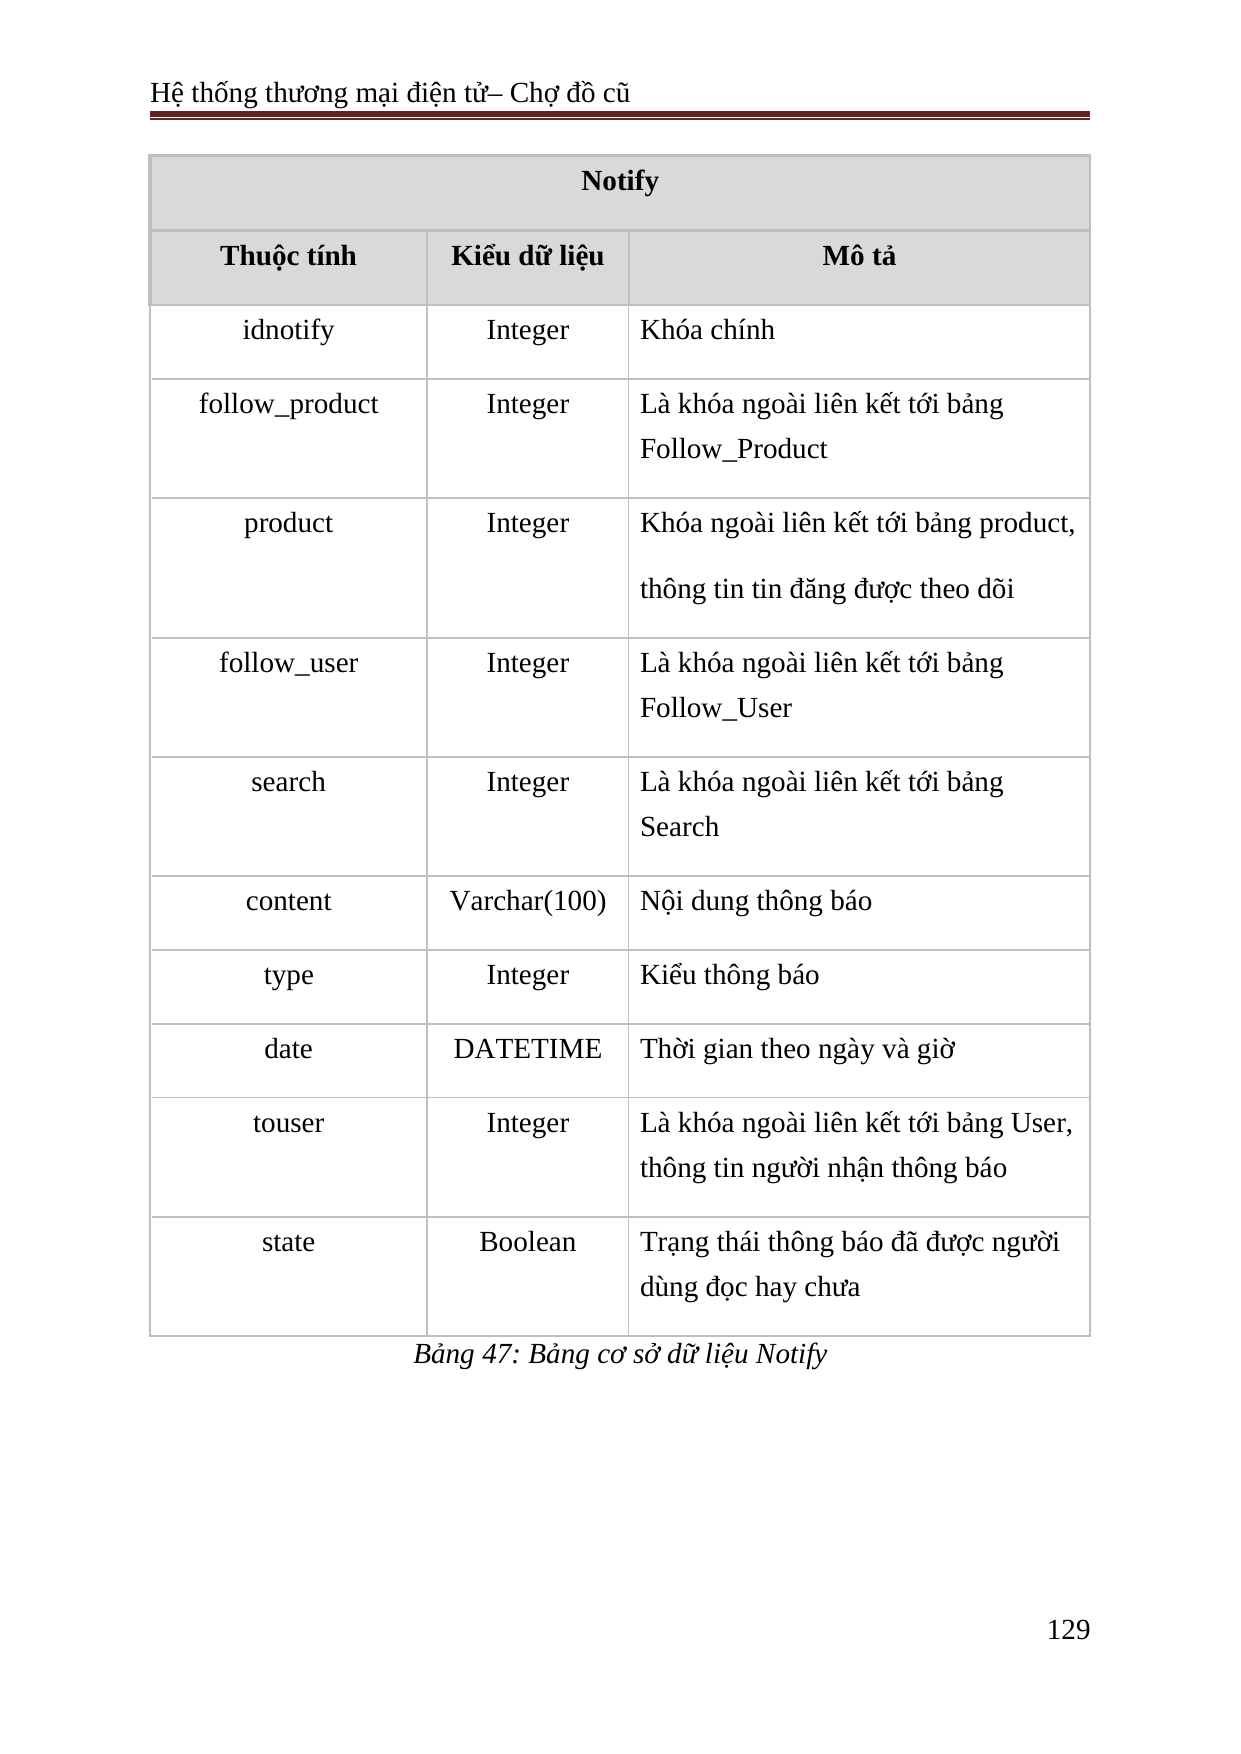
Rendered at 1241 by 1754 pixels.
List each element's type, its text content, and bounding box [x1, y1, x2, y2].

table_cell Là khóa ngoài liên kết tới bảng Search [629, 758, 1089, 875]
table_cell Boolean [428, 1218, 628, 1335]
table_cell state [151, 1216, 426, 1335]
table_cell Integer [428, 758, 628, 875]
table_cell Thuộc tính [152, 232, 426, 304]
table_cell type [151, 949, 426, 1023]
table_cell Kiểu thông báo [629, 951, 1089, 1023]
table_header Notify [152, 157, 1089, 229]
table_cell follow_user [151, 637, 426, 756]
table_cell Mô tả [630, 232, 1089, 304]
table_cell touser [151, 1097, 426, 1216]
table_cell Là khóa ngoài liên kết tới bảng User, thông tin người nhận thông báo [629, 1098, 1089, 1216]
table_cell Integer [428, 380, 628, 497]
table_cell Integer [428, 639, 628, 756]
text Bảng 47: Bảng cơ sở dữ liệu Notify [150, 1337, 1090, 1370]
table_cell Kiểu dữ liệu [428, 232, 628, 304]
table_cell search [151, 756, 426, 875]
table_cell product [151, 497, 426, 637]
table_cell follow_product [151, 378, 426, 497]
table_cell Integer [428, 951, 628, 1023]
table_cell Là khóa ngoài liên kết tới bảng Follow_User [629, 639, 1089, 756]
table_cell Integer [428, 499, 628, 637]
table_cell content [151, 875, 426, 949]
table_cell Integer [428, 1098, 628, 1216]
table_cell idnotify [151, 306, 426, 378]
table_cell Trạng thái thông báo đã được người dùng đọc hay chưa [629, 1218, 1089, 1335]
table_cell DATETIME [428, 1025, 628, 1097]
table_cell Khóa chính [629, 306, 1089, 378]
table_cell Varchar(100) [428, 877, 628, 949]
table_cell date [151, 1023, 426, 1097]
table_cell Nội dung thông báo [629, 877, 1089, 949]
table_cell Thời gian theo ngày và giờ [629, 1025, 1089, 1097]
table_cell Là khóa ngoài liên kết tới bảng Follow_Product [629, 380, 1089, 497]
table_cell Khóa ngoài liên kết tới bảng product, thông tin tin đăng được theo dõi [629, 499, 1089, 637]
table_cell Integer [428, 306, 628, 378]
